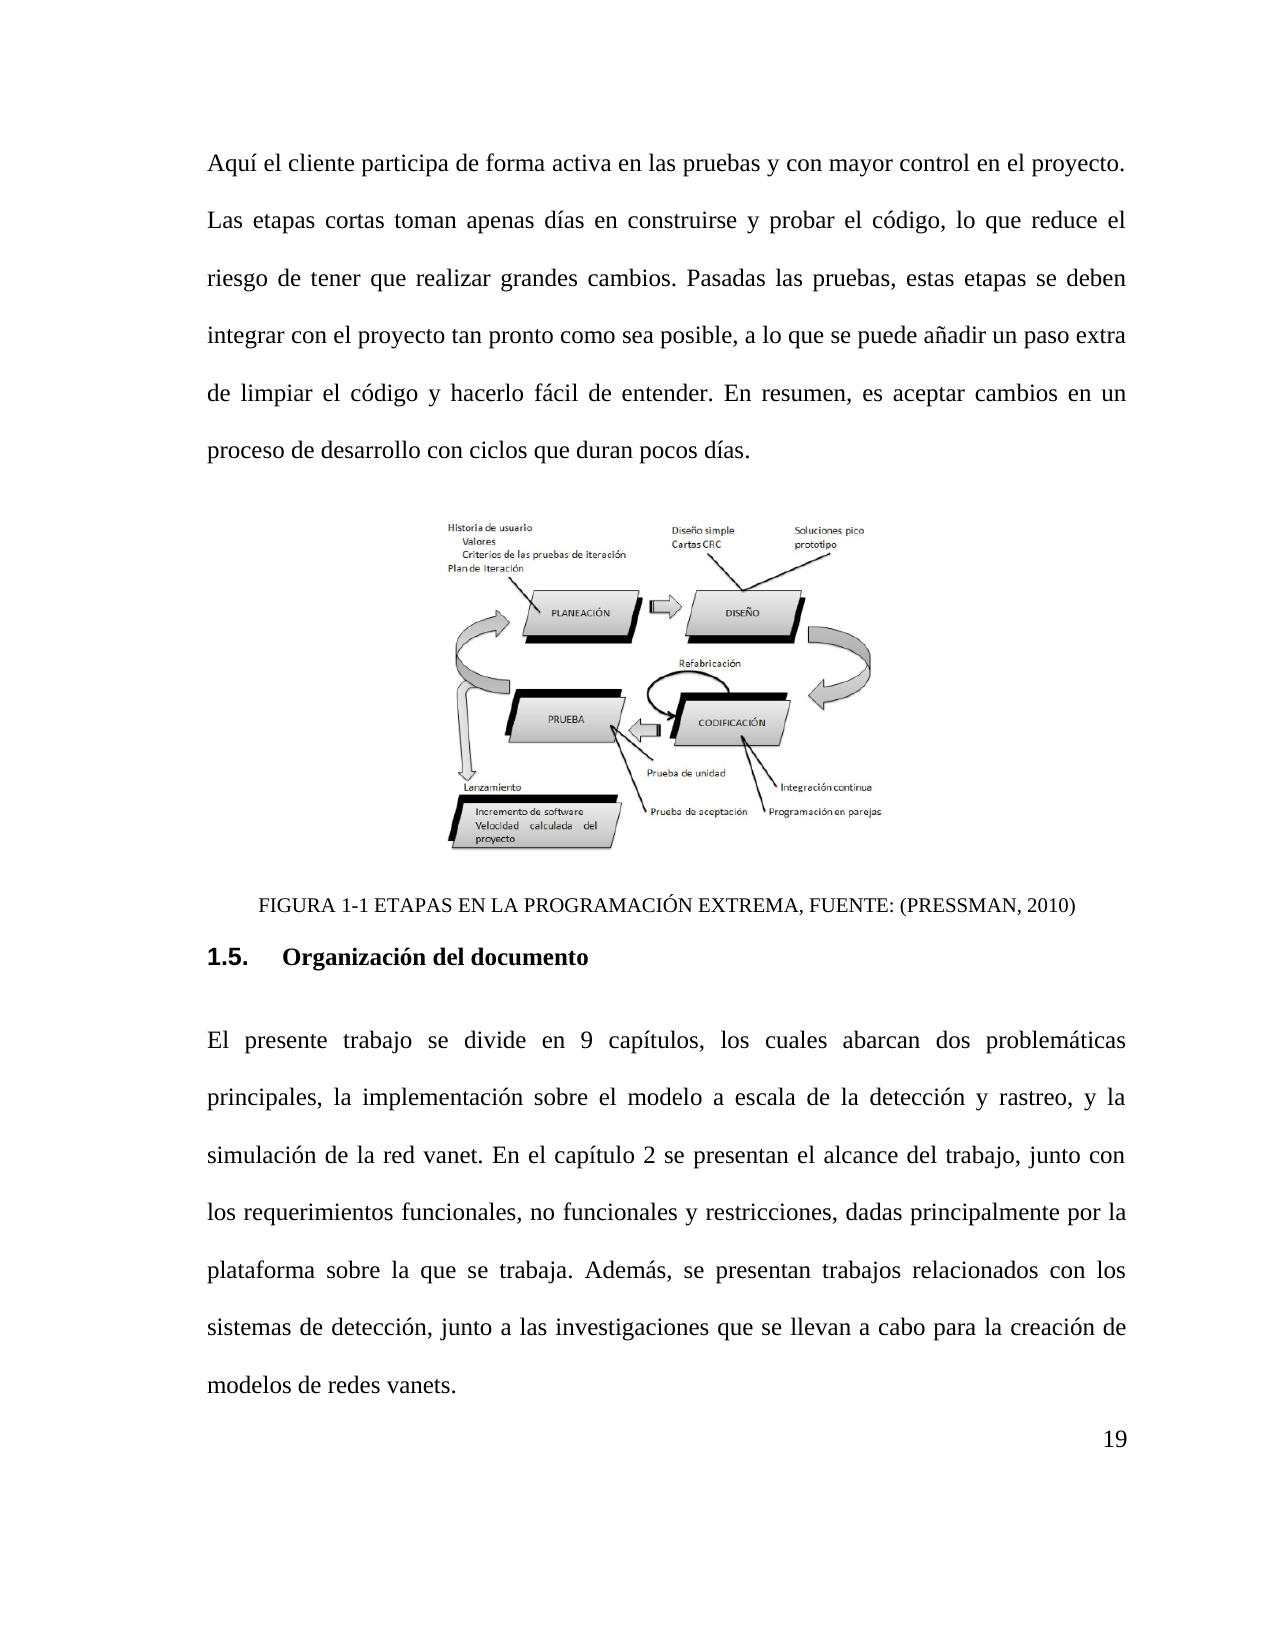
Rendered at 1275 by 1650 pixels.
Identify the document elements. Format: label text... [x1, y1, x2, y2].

text Figura 1-1 Etapas en la programación extrema, fuente: (Pressman, 2010) [207, 893, 1127, 917]
subtitle Organización del documento [207, 942, 1127, 971]
picture [441, 517, 893, 852]
text Aquí el cliente participa de forma activa en las pruebas y con mayor control en el proyecto. Las etapas cortas toman apenas días en construirse y probar el código, lo que reduce el riesgo de tener que realizar grandes cambios. Pasadas las pruebas, estas etapas se deben integrar con el proyecto tan pronto como sea posible, a lo que se puede añadir un paso extra de limpiar el código y hacerlo fácil de entender. En resumen, es aceptar cambios en un proceso de desarrollo con ciclos que duran pocos días. [207, 148, 1127, 464]
text El presente trabajo se divide en 9 capítulos, los cuales abarcan dos problemáticas principales, la implementación sobre el modelo a escala de la detección y rastreo, y la simulación de la red vanet. En el capítulo 2 se presentan el alcance del trabajo, junto con los requerimientos funcionales, no funcionales y restricciones, dadas principalmente por la plataforma sobre la que se trabaja. Además, se presentan trabajos relacionados con los sistemas de detección, junto a las investigaciones que se llevan a cabo para la creación de modelos de redes vanets. [207, 1025, 1127, 1399]
